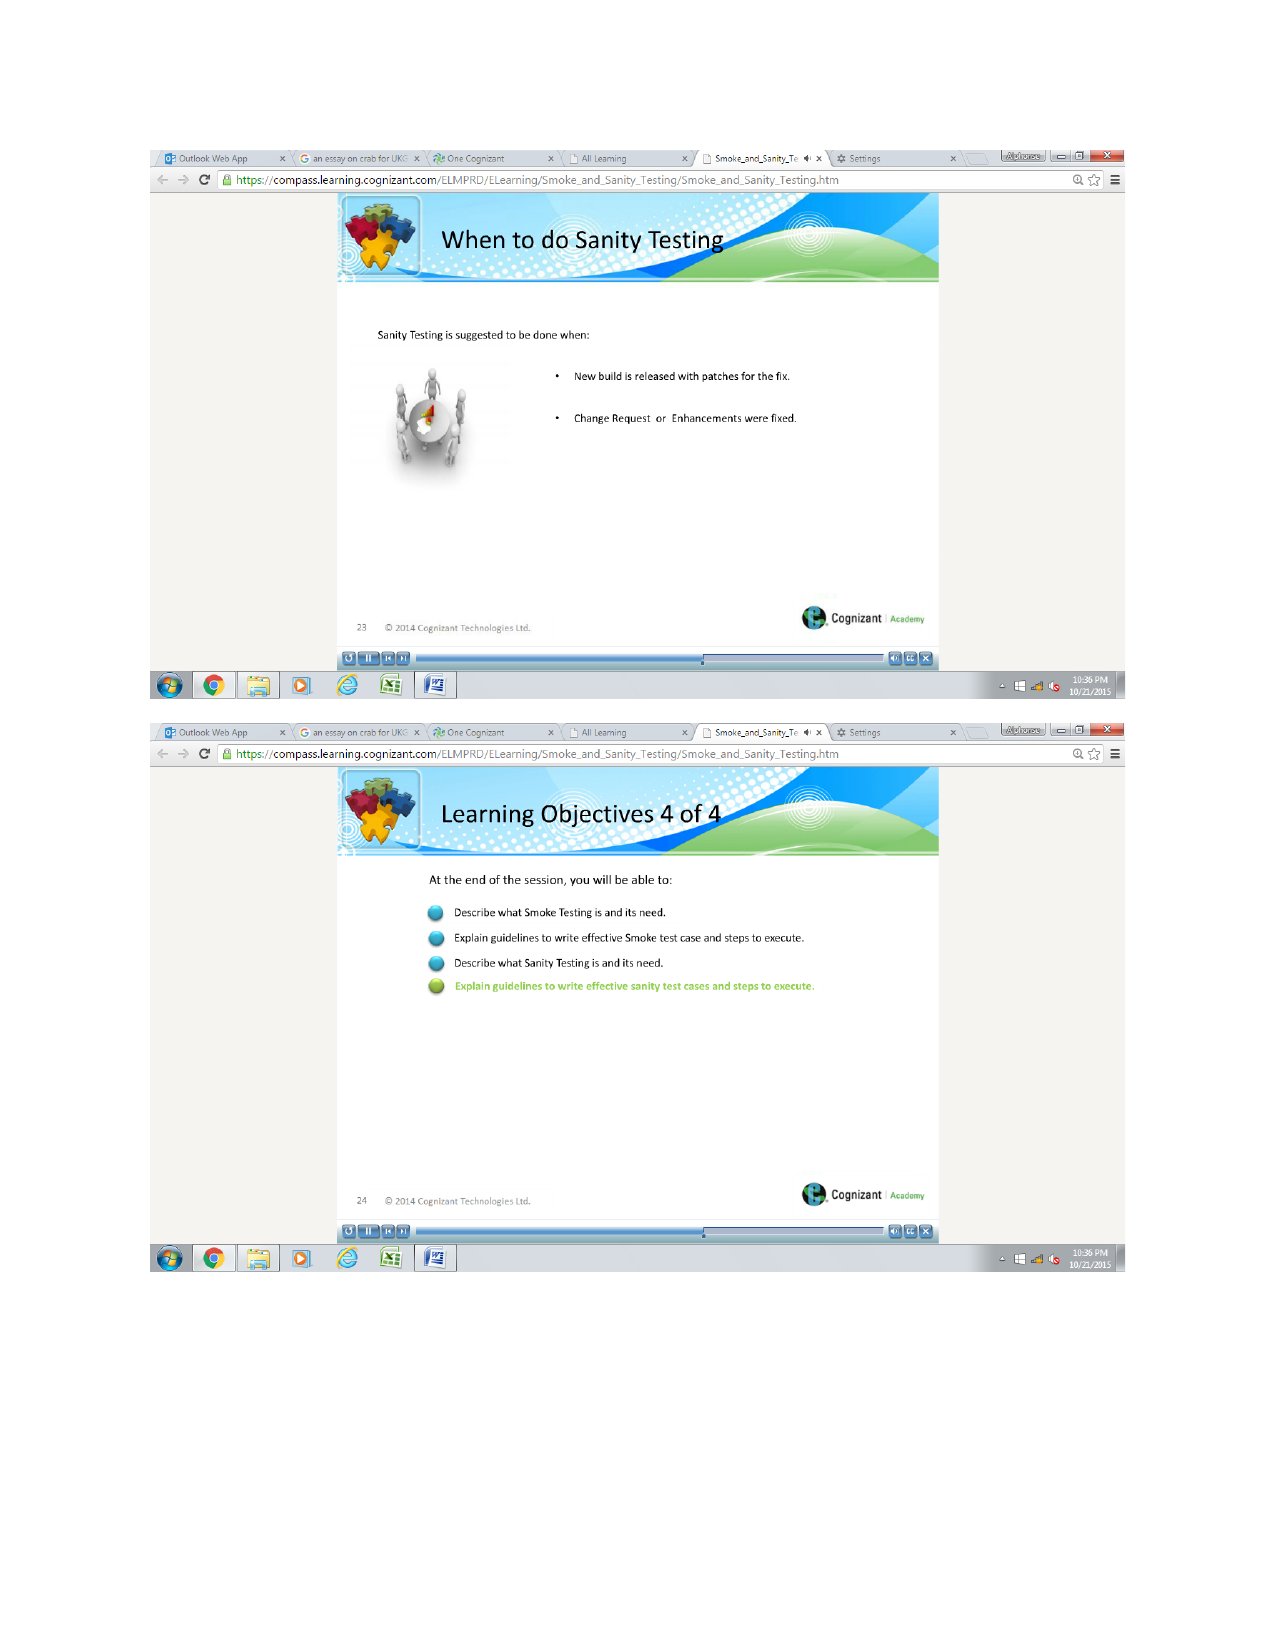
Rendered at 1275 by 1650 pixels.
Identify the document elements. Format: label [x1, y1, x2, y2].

picture [150, 723, 1125, 1272]
picture [150, 150, 1125, 699]
